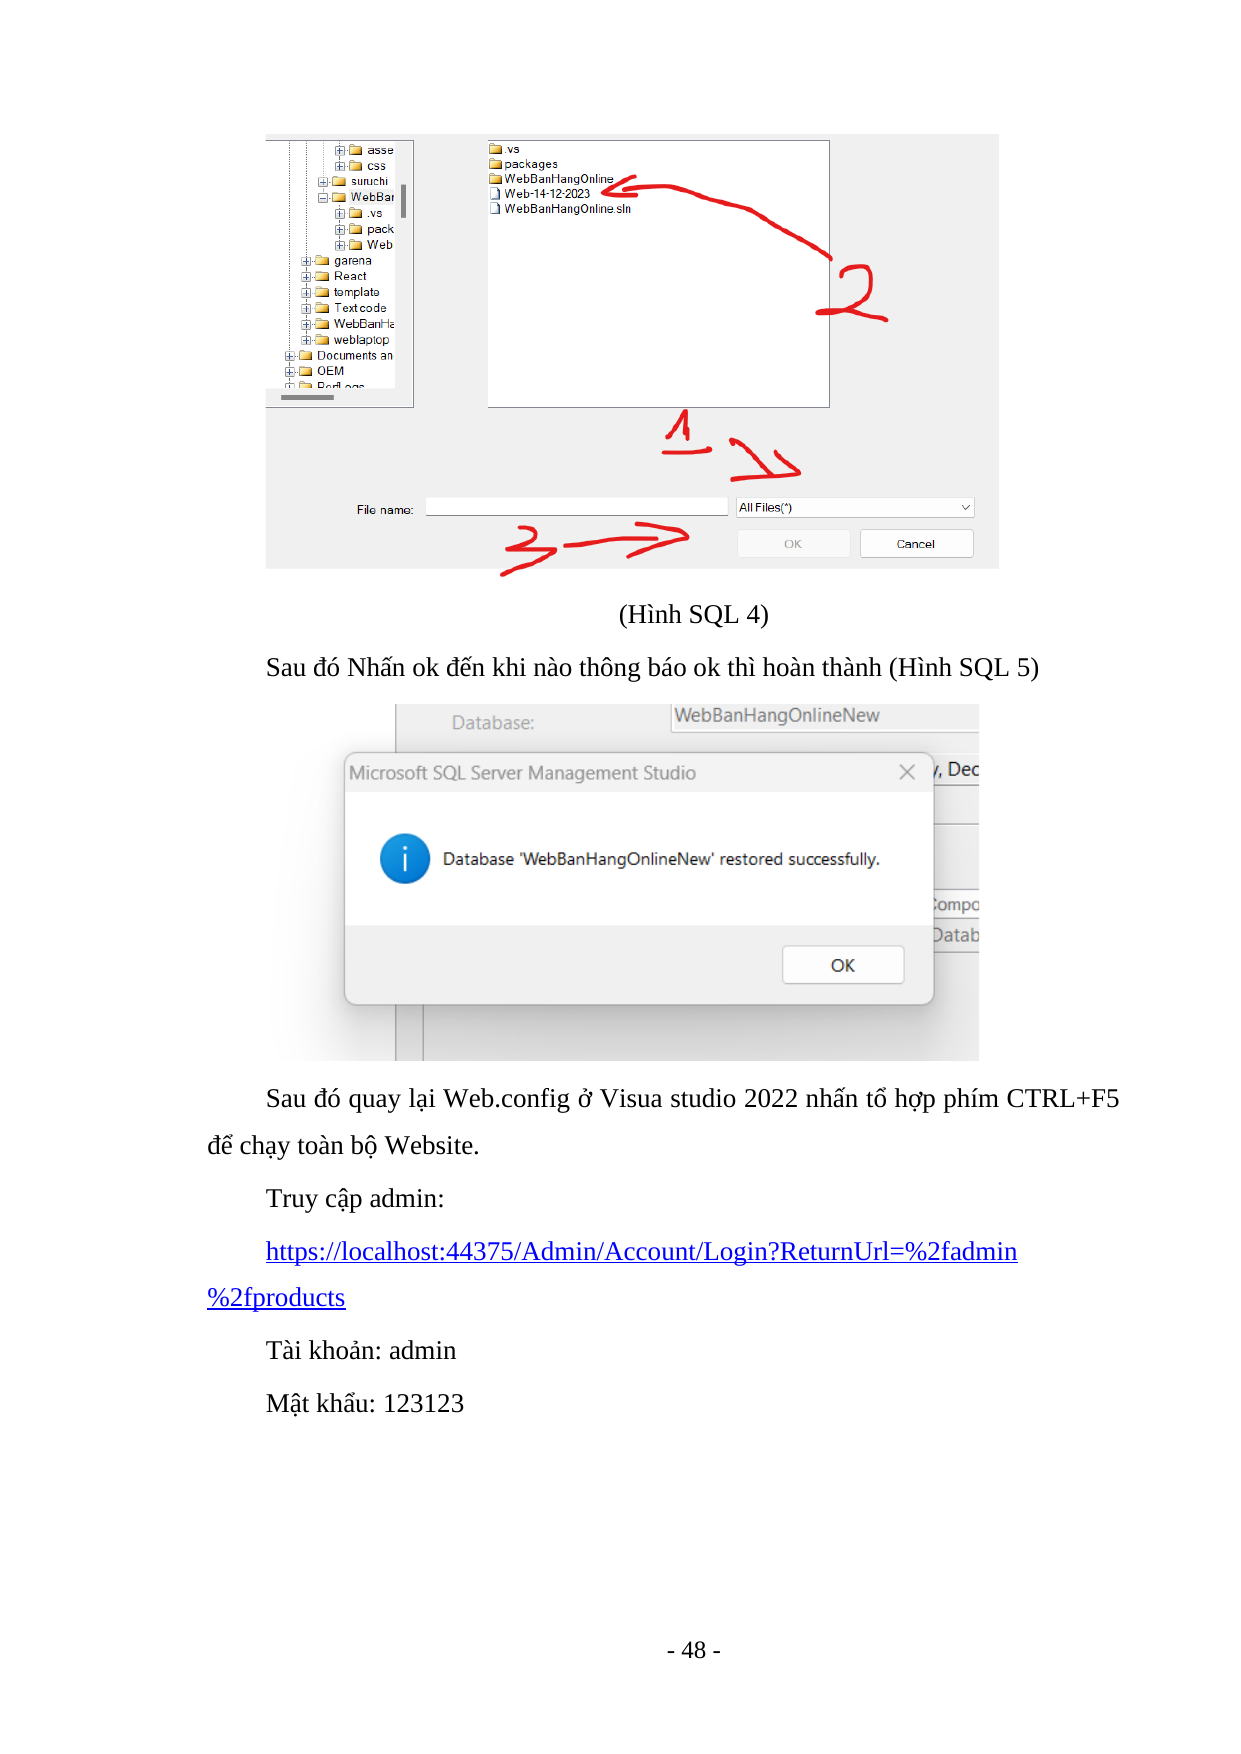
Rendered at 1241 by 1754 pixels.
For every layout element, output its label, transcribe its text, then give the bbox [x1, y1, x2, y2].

picture [265, 704, 980, 1061]
text Sau đó Nhấn ok đến khi nào thông báo ok thì hoàn thành (Hình SQL 5) [207, 651, 1122, 682]
text Tài khoản: admin [207, 1334, 1122, 1365]
text Sau đó quay lại Web.config ở Visua studio 2022 nhấn tổ hợp phím CTRL+F5 để chạy toàn bộ Website. [207, 1082, 1122, 1160]
text (Hình SQL 4) [207, 598, 1122, 629]
text Mật khẩu: 123123 [207, 1387, 1122, 1418]
text Truy cập admin: [207, 1182, 1122, 1213]
text https://localhost:44375/Admin/Account/Login?ReturnUrl=%2fadmin%2fproducts [207, 1234, 1122, 1312]
picture [265, 134, 1000, 577]
